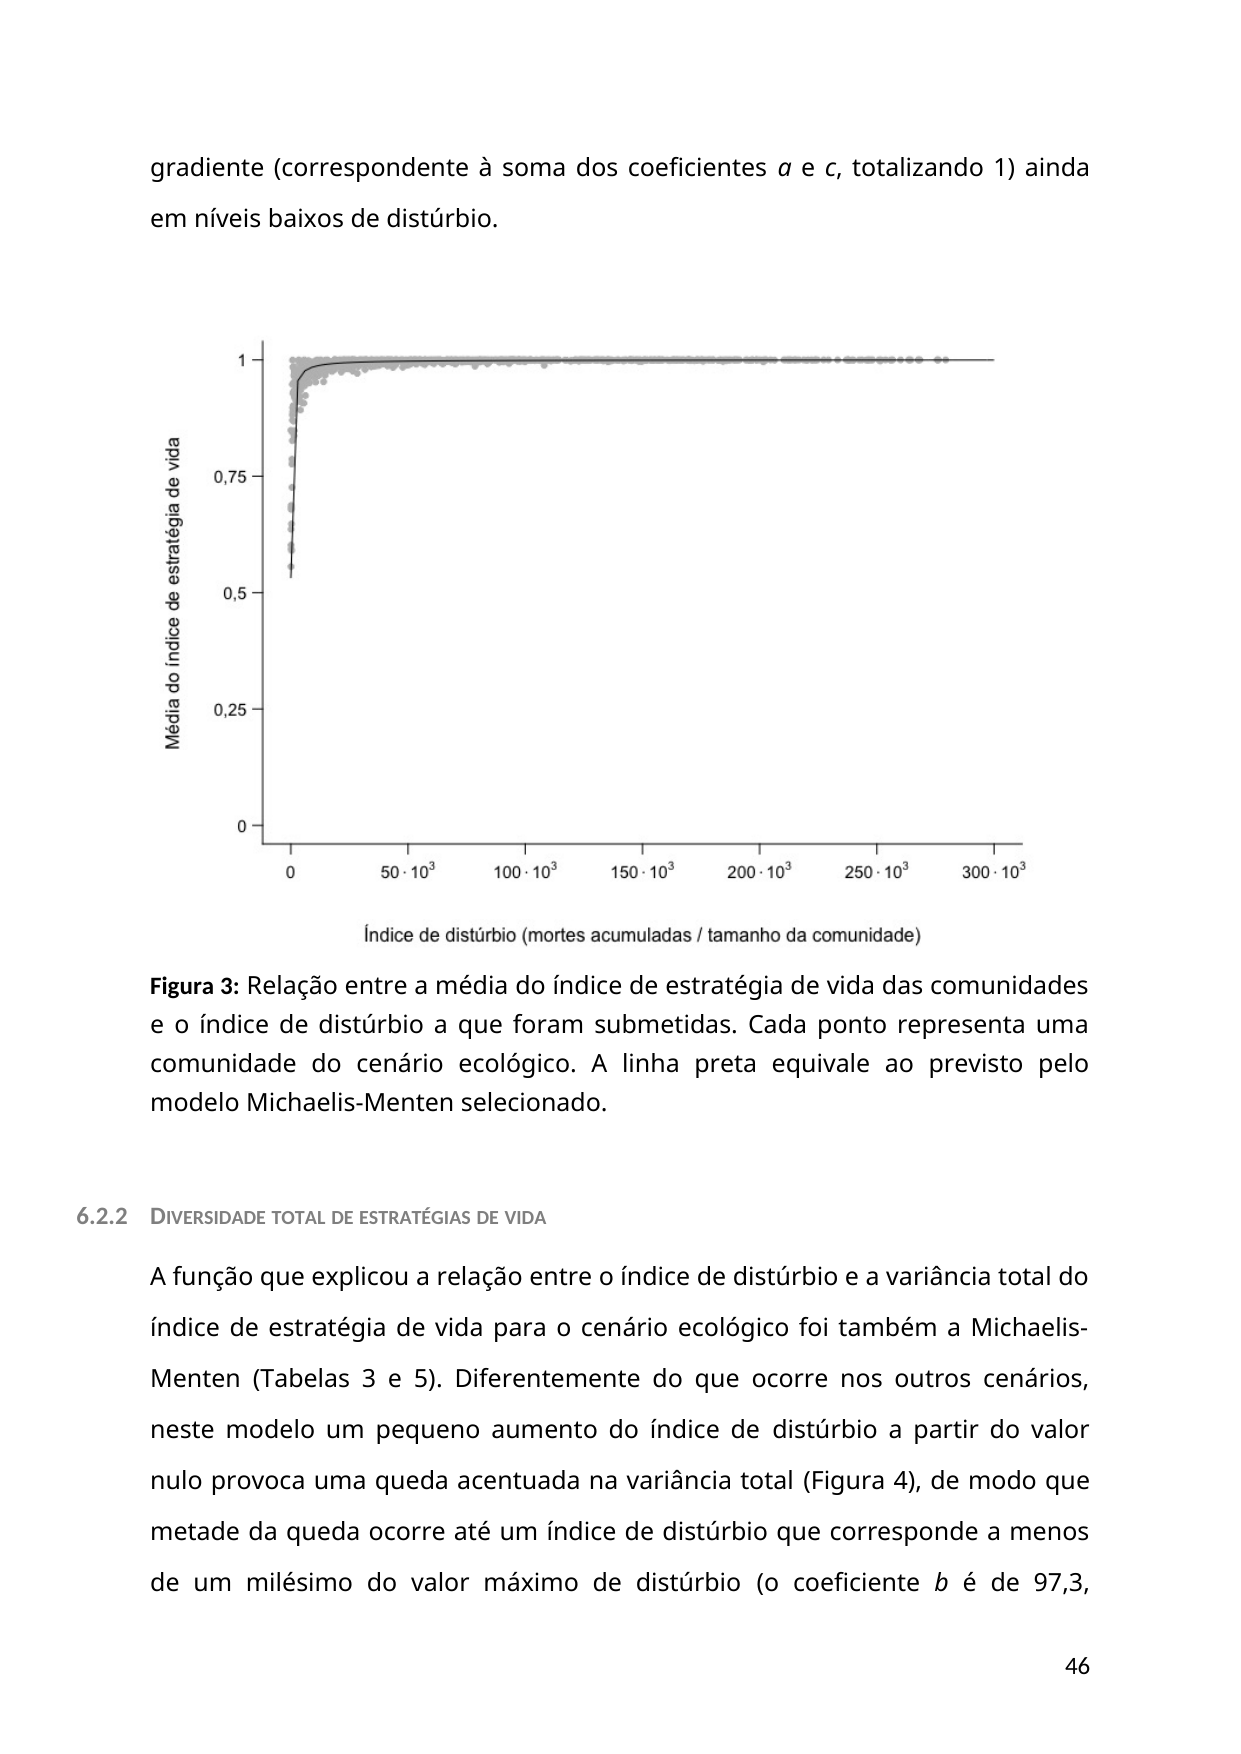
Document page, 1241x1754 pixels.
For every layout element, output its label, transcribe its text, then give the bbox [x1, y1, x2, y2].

subtitle 6.2.2 Diversidade total de estratégias de vida [76, 1200, 1090, 1231]
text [150, 150, 1090, 235]
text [150, 1258, 1090, 1599]
text Figura 3: Relação entre a média do índice de estratégia de vida das comunidades e o índice de distúrbio a que foram submetidas. Cada ponto representa uma comunidade do cenário ecológico. A linha preta equivale ao previsto pelo modelo Michaelis-Menten selecionado. [150, 967, 1090, 1119]
picture [150, 252, 1090, 957]
